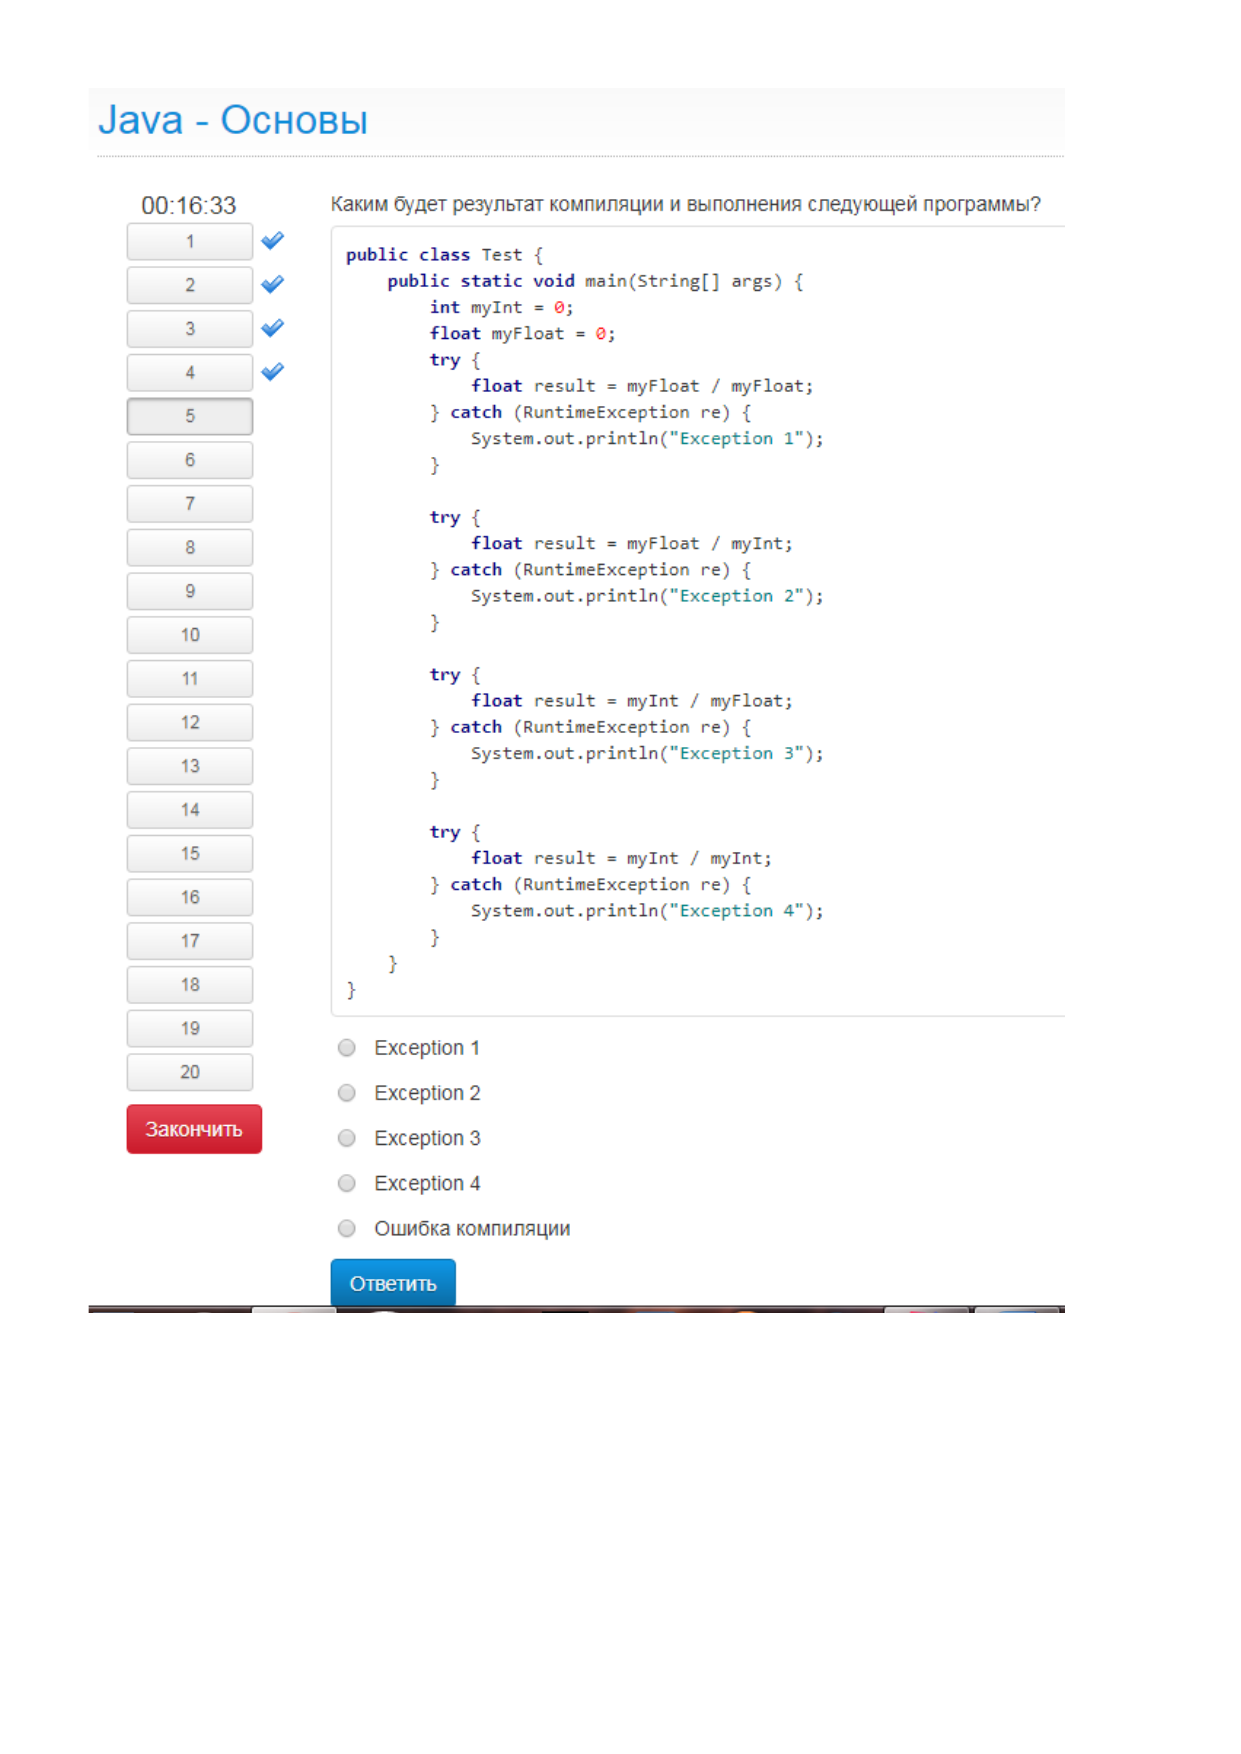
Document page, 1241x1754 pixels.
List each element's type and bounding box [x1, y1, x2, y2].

picture [88, 88, 1065, 1313]
